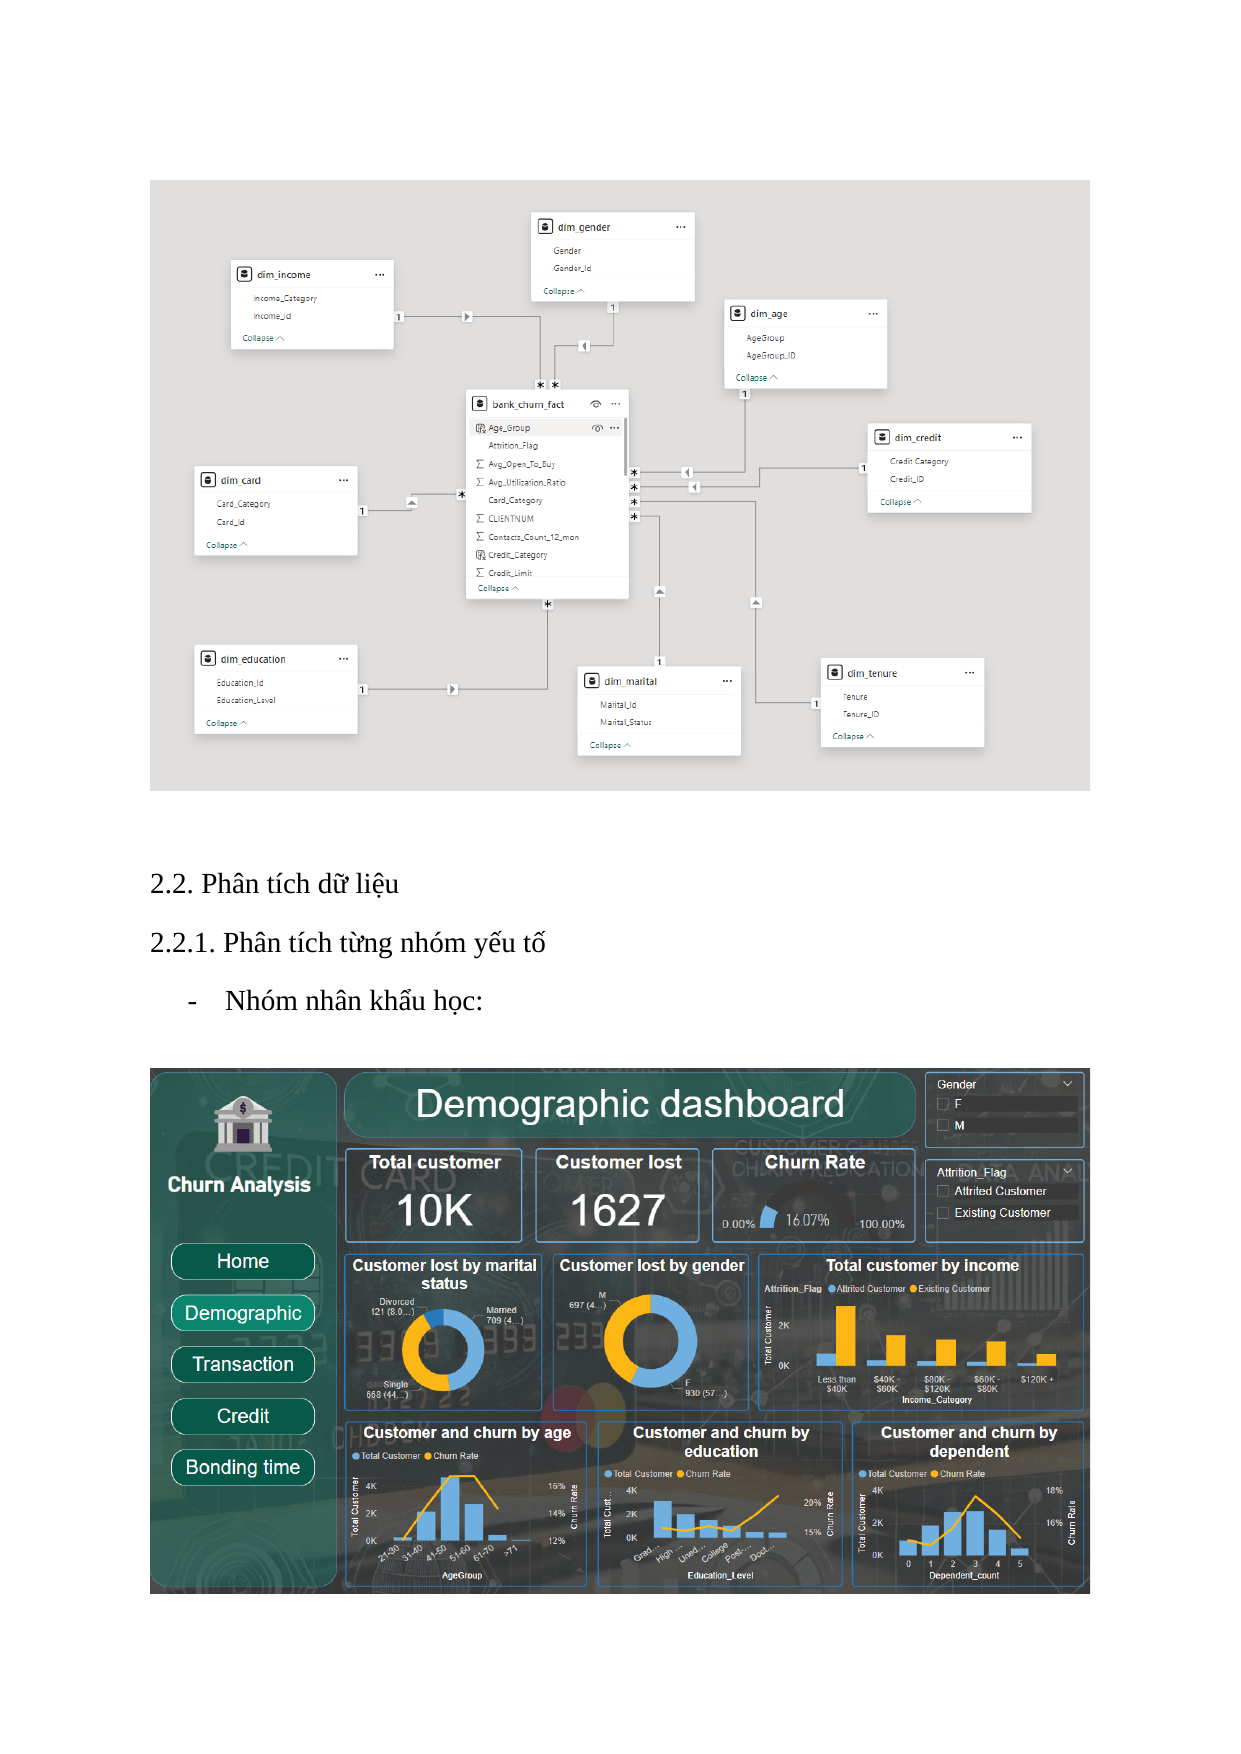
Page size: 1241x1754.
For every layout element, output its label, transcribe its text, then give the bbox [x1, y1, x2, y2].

picture [150, 1068, 1091, 1594]
list Nhóm nhân khẩu học: [187, 983, 1090, 1017]
subtitle 2.2.1. Phân tích từng nhóm yếu tố [150, 925, 1090, 958]
subtitle 2.2. Phân tích dữ liệu [150, 866, 1090, 900]
picture [150, 180, 1091, 791]
